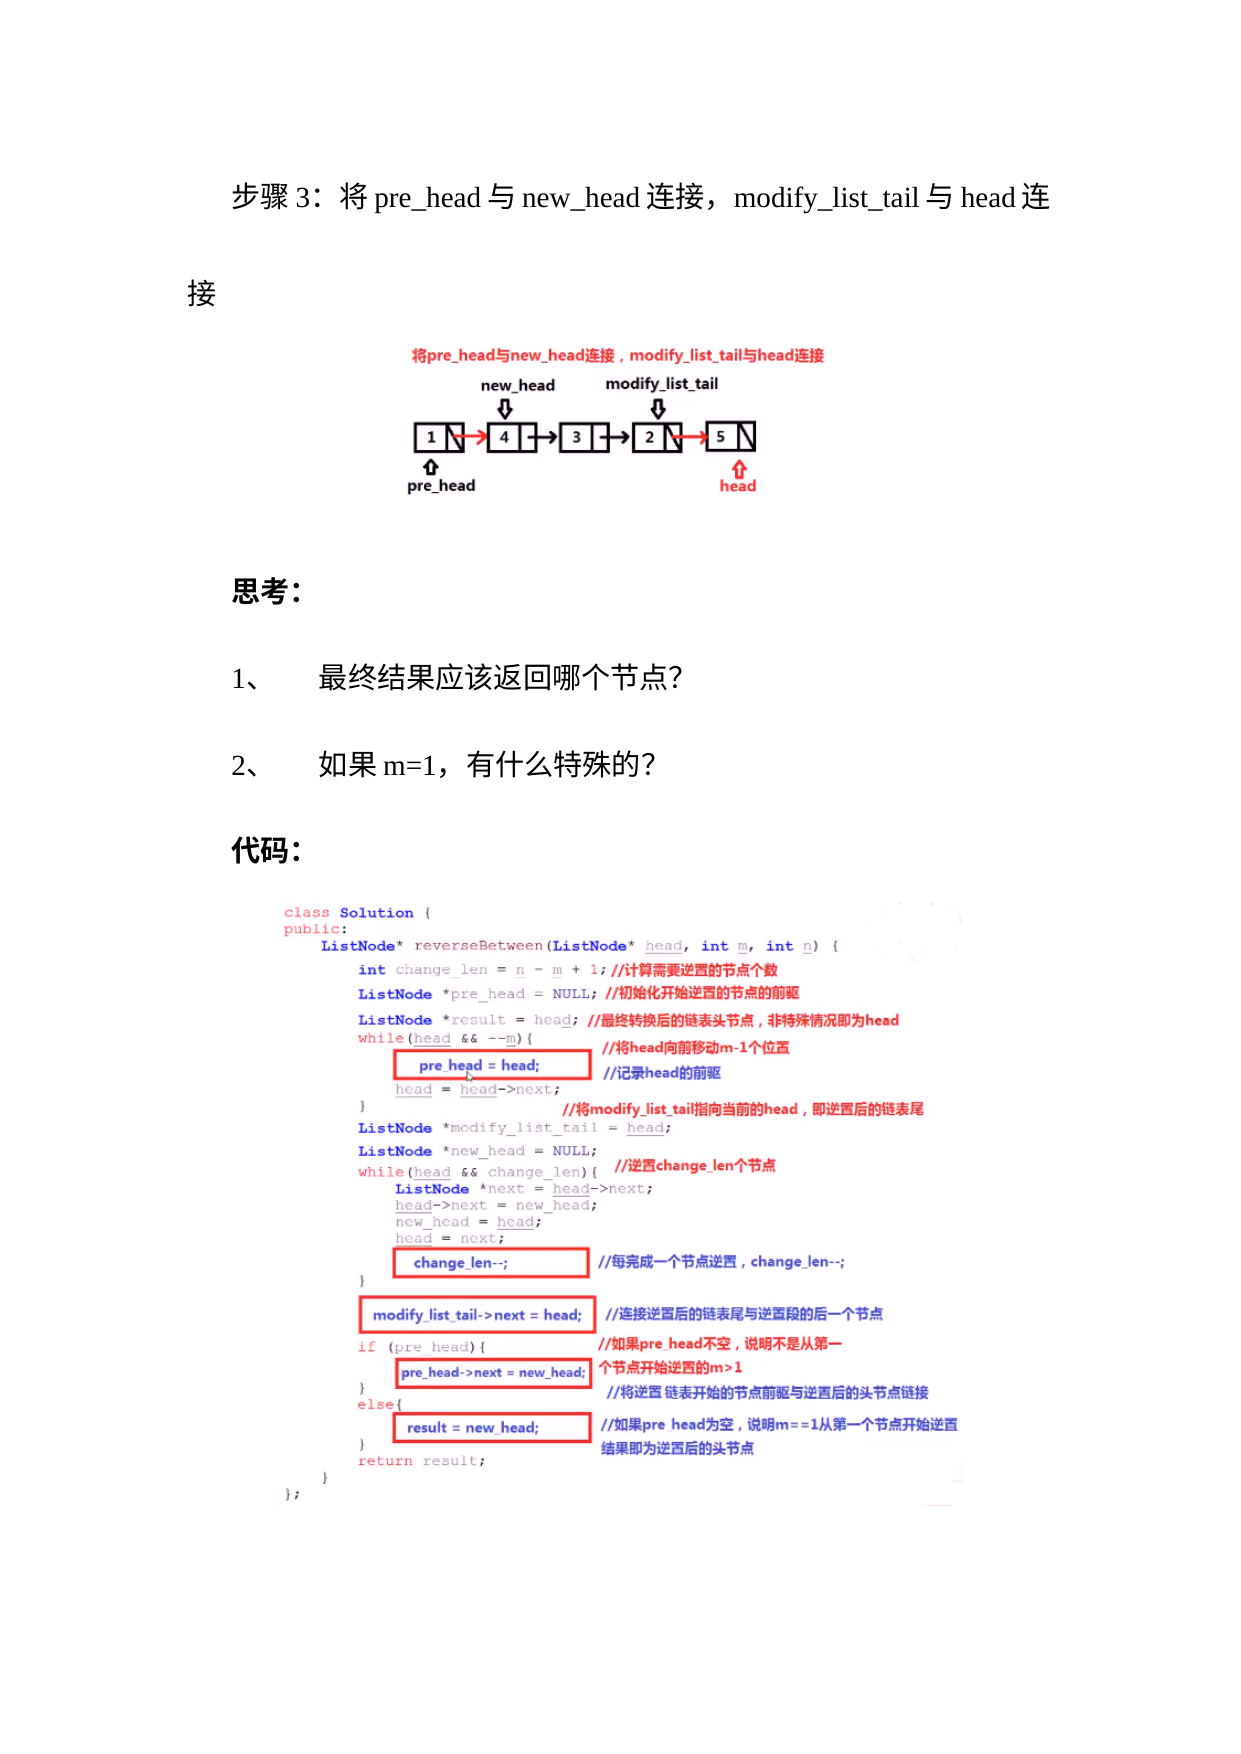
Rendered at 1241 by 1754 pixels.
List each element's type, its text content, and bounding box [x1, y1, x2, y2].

list 最终结果应该返回哪个节点？ [231, 643, 1053, 708]
list 如果m=1，有什么特殊的？ [231, 730, 1053, 795]
text 思考： [187, 557, 1053, 622]
picture [402, 345, 838, 512]
text 代码： [187, 816, 1053, 881]
text 步骤3：将pre_head与new_head连接，modify_list_tail与head连接 [187, 162, 1053, 324]
picture [271, 902, 970, 1506]
